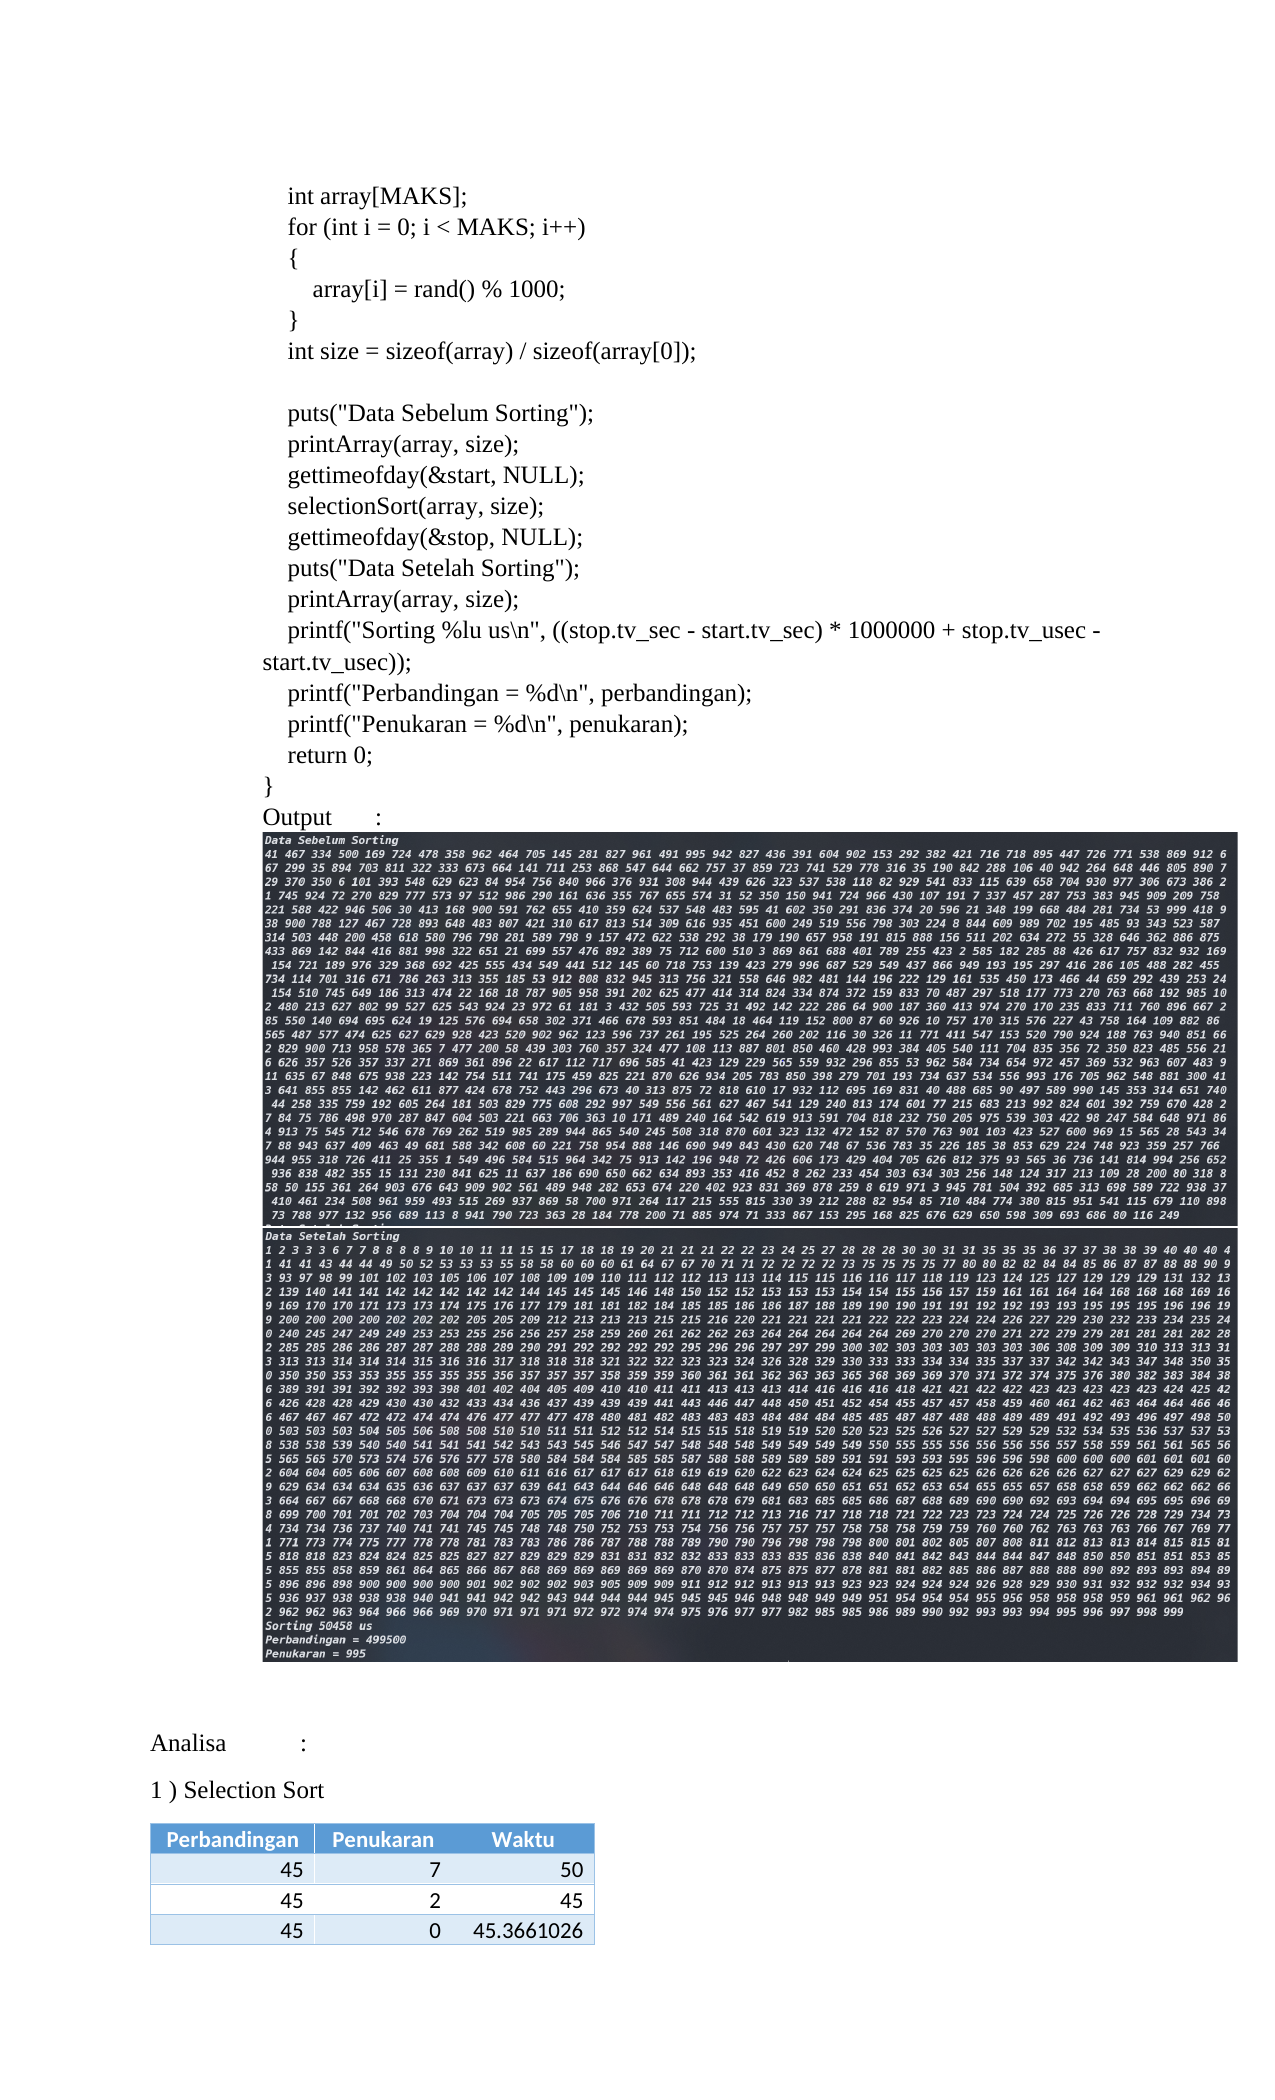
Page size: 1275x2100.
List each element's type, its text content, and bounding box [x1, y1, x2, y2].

list { [262, 243, 1125, 272]
table_cell 45 [151, 1915, 314, 1944]
text 1 ) Selection Sort [150, 1775, 1125, 1804]
list } [262, 305, 1125, 334]
table_cell 2 [315, 1885, 452, 1914]
list printArray(array, size); [262, 429, 1125, 458]
table_header Perbandingan [151, 1824, 314, 1853]
table_cell 50 [452, 1854, 594, 1883]
table_header Penukaran [315, 1824, 452, 1853]
table_cell 0 [315, 1915, 452, 1944]
list gettimeofday(&start, NULL); [262, 460, 1125, 489]
table_cell 45 [452, 1885, 594, 1914]
list selectionSort(array, size); [262, 491, 1125, 520]
text Analisa : [150, 1728, 1125, 1756]
list return 0; [262, 740, 1125, 768]
table_cell 45 [151, 1885, 314, 1914]
picture [262, 1228, 1238, 1662]
table_cell 45 [151, 1854, 314, 1883]
list Output : [262, 802, 1125, 831]
list array[i] = rand() % 1000; [262, 274, 1125, 303]
table_header Waktu [452, 1824, 594, 1853]
list for (int i = 0; i < MAKS; i++) [262, 212, 1125, 241]
table_cell 7 [315, 1854, 452, 1883]
list gettimeofday(&stop, NULL); [262, 522, 1125, 551]
list printf("Penukaran = %d\n", penukaran); [262, 709, 1125, 737]
table_cell 45.36610268 [452, 1915, 594, 1944]
list } [262, 771, 1125, 799]
list puts("Data Sebelum Sorting"); [262, 398, 1125, 427]
list int array[MAKS]; [262, 181, 1125, 210]
list int size = sizeof(array) / sizeof(array[0]); [262, 336, 1125, 365]
picture [262, 832, 1238, 1226]
list printf("Sorting %lu us\n", ((stop.tv_sec - start.tv_sec) * 1000000 + stop.tv_usec - start.tv_usec)); [262, 616, 1125, 675]
list puts("Data Setelah Sorting"); [262, 553, 1125, 582]
list printArray(array, size); [262, 584, 1125, 613]
list printf("Perbandingan = %d\n", perbandingan); [262, 678, 1125, 706]
